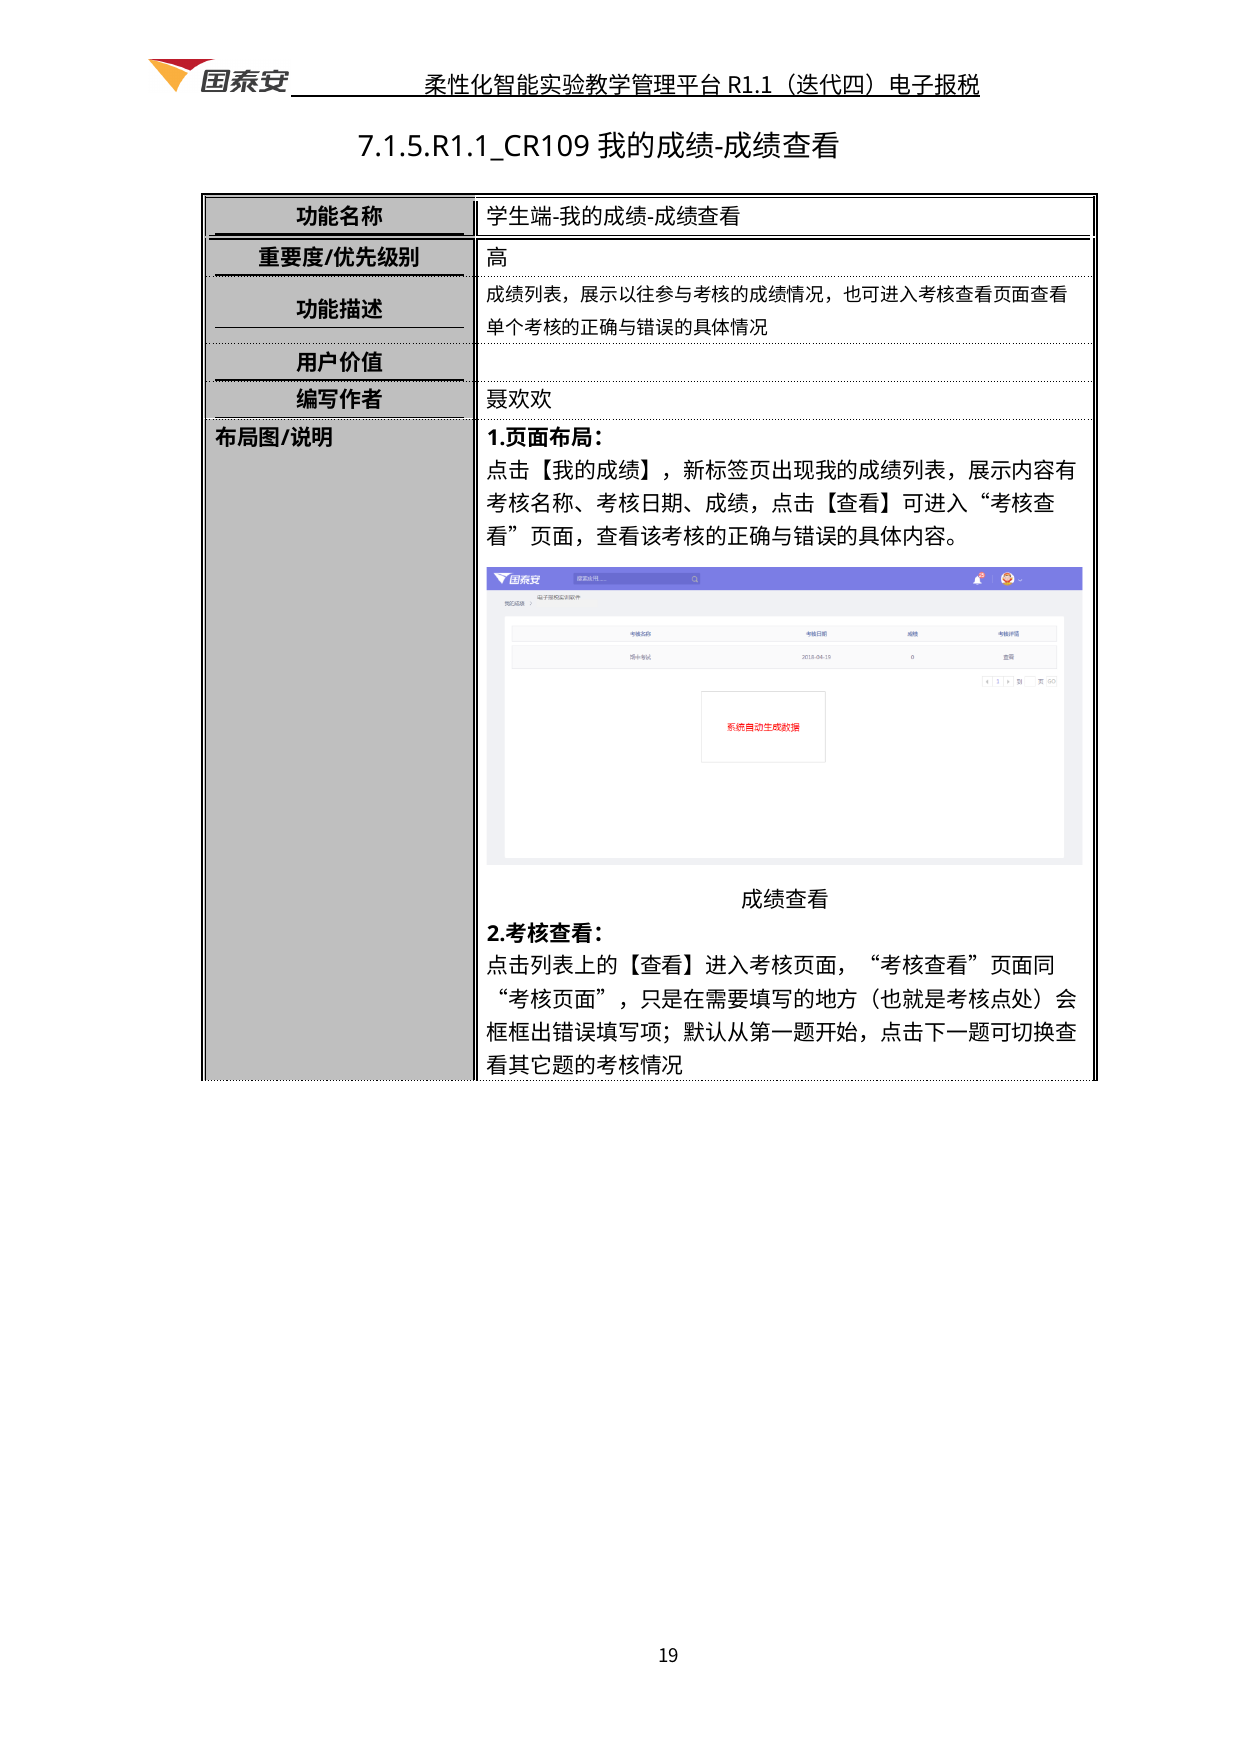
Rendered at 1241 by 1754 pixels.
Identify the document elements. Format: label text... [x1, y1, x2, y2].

table_cell 功能描述 [206, 276, 473, 343]
table_header 学生端-我的成绩-成绩查看 [475, 195, 1096, 235]
table_cell 成绩列表，展示以往参与考核的成绩情况，也可进入考核查看页面查看单个考核的正确与错误的具体情况 [478, 276, 1093, 343]
picture [147, 59, 291, 93]
table_header 功能名称 [206, 198, 475, 235]
picture [486, 567, 1083, 867]
table_cell [478, 343, 1093, 381]
table_cell 聂欢欢 [478, 381, 1093, 418]
table_cell 编写作者 [206, 381, 473, 418]
table_cell 重要度/优先级别 [204, 235, 475, 276]
subtitle R1.1_CR109 我的成绩-成绩查看 [357, 111, 1152, 177]
table_cell 1.页面布局： 点击【我的成绩】，新标签页出现我的成绩列表，展示内容有考核名称、考核日期、成绩，点击【查看】可进入“考核查看”页面，查看该考核的正确与错误的具体内容。 成绩查看 2.考核查看： 点击列表上的【查看】进入考核页面，“考核查看”页面同“考核页面”，只是在需要填写的地方（也就是考核点处）会框框出错误填写项；默认从第一题开始，点击下一题可切换查看其它题的考核情况 考核详情查看页面 3.分数评估规则： 按照标准答案比对原则：管理员端和教师端在创建习题的时候配置的答案即为标准答案，系统自动比对学生端填写的内容以及标准答案 [478, 419, 1093, 1080]
table_cell 高 [475, 235, 1096, 276]
table_cell 布局图/说明 [206, 419, 473, 1080]
table_cell 用户价值 [206, 343, 473, 381]
